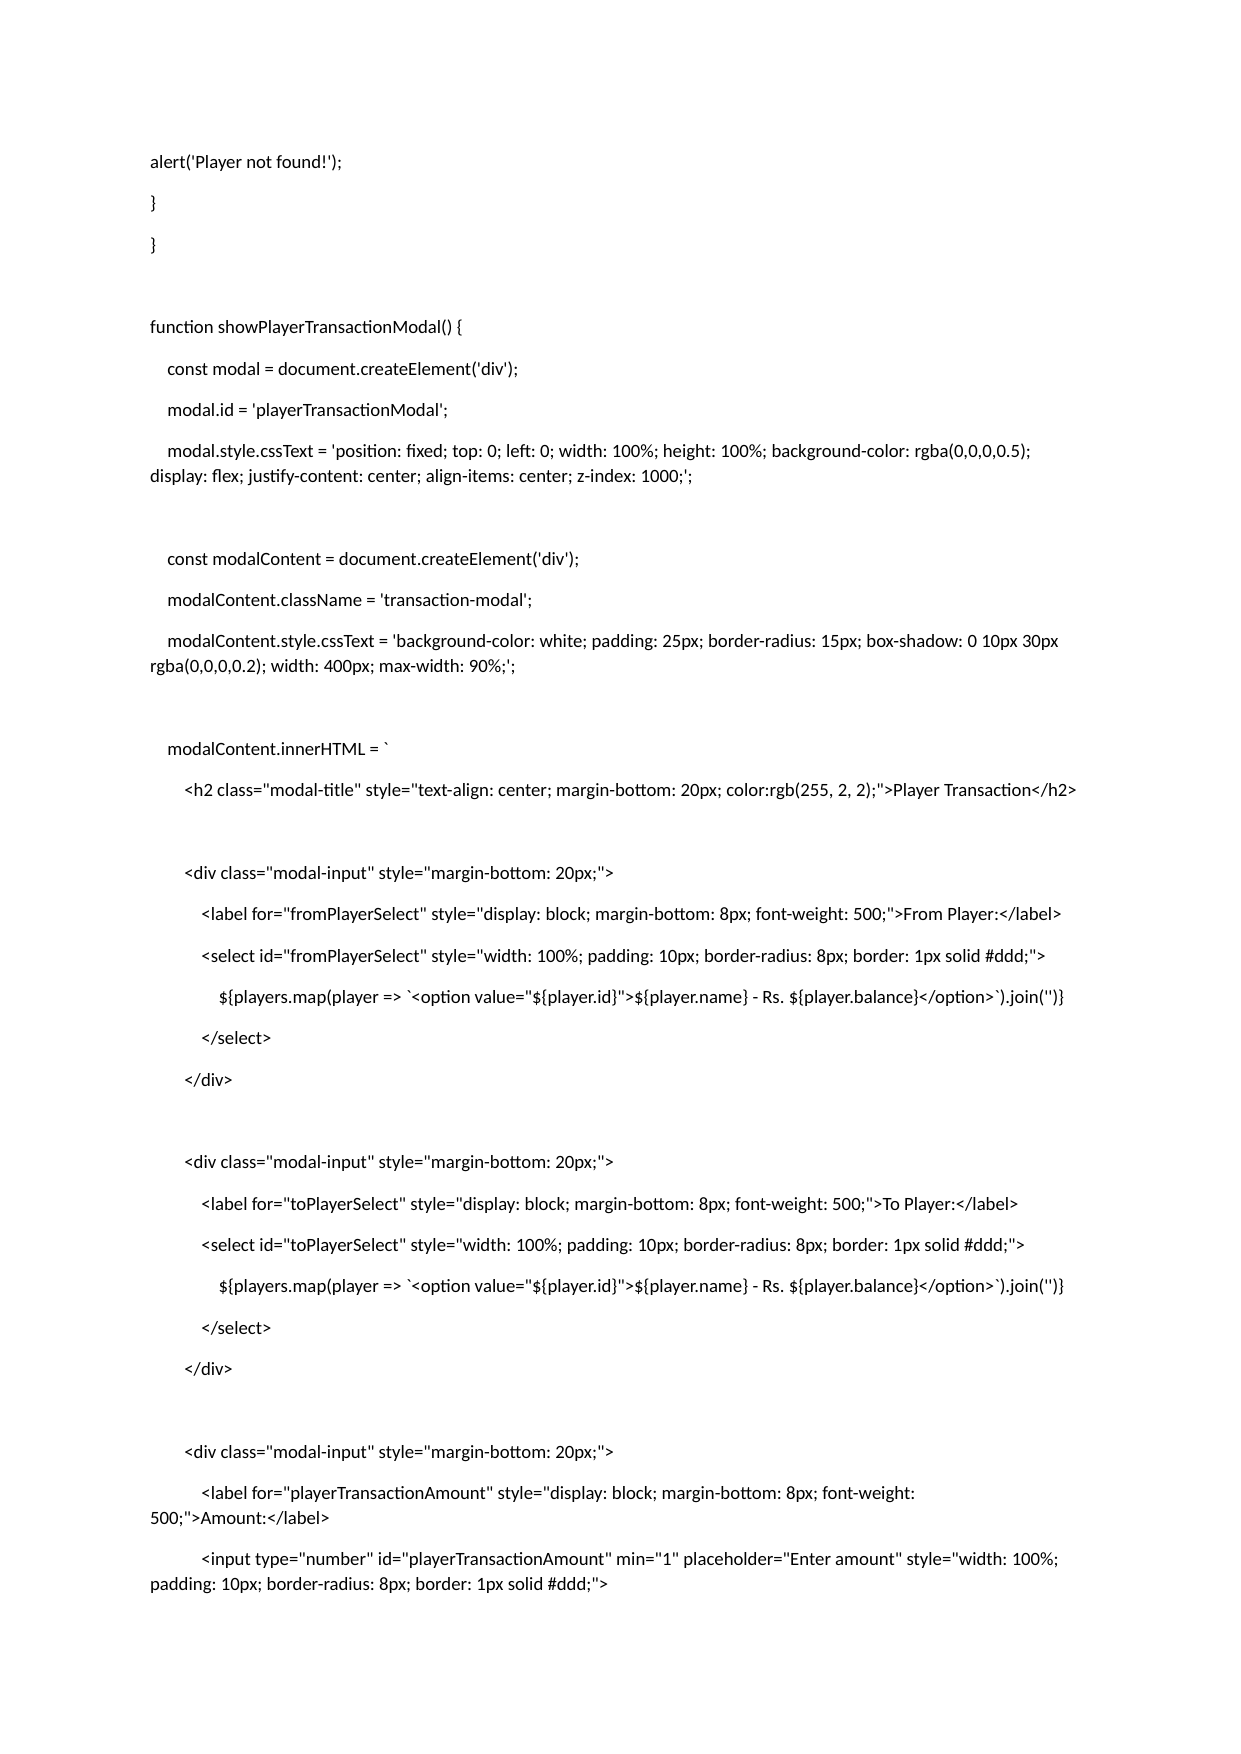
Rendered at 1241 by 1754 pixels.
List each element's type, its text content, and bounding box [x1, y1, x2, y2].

text <label for="toPlayerSelect" style="display: block; margin-bottom: 8px; font-weight: 500;">To Player:</label> [150, 1192, 1090, 1215]
text <select id="toPlayerSelect" style="width: 100%; padding: 10px; border-radius: 8px; border: 1px solid #ddd;"> [150, 1233, 1090, 1256]
text ${players.map(player => `<option value="${player.id}">${player.name} - Rs. ${player.balance}</option>`).join('')} [150, 1274, 1090, 1297]
text modal.style.cssText = 'position: fixed; top: 0; left: 0; width: 100%; height: 100%; background-color: rgba(0,0,0,0.5); display: flex; justify-content: center; align-items: center; z-index: 1000;'; [150, 439, 1090, 487]
text <div class="modal-input" style="margin-bottom: 20px;"> [150, 861, 1090, 884]
text <div class="modal-input" style="margin-bottom: 20px;"> [150, 1440, 1090, 1463]
text modalContent.className = 'transaction-modal'; [150, 588, 1090, 611]
text <select id="fromPlayerSelect" style="width: 100%; padding: 10px; border-radius: 8px; border: 1px solid #ddd;"> [150, 944, 1090, 967]
text } [150, 233, 1090, 256]
text alert('Player not found!'); [150, 150, 1090, 173]
text </div> [150, 1068, 1090, 1091]
text <label for="playerTransactionAmount" style="display: block; margin-bottom: 8px; font-weight: 500;">Amount:</label> [150, 1481, 1090, 1529]
text </div> [150, 1357, 1090, 1380]
text const modal = document.createElement('div'); [150, 357, 1090, 380]
text <h2 class="modal-title" style="text-align: center; margin-bottom: 20px; color:rgb(255, 2, 2);">Player Transaction</h2> [150, 778, 1090, 801]
text <label for="fromPlayerSelect" style="display: block; margin-bottom: 8px; font-weight: 500;">From Player:</label> [150, 902, 1090, 925]
text <div class="modal-input" style="margin-bottom: 20px;"> [150, 1151, 1090, 1173]
text const modalContent = document.createElement('div'); [150, 547, 1090, 570]
text modalContent.innerHTML = ` [150, 737, 1090, 760]
text function showPlayerTransactionModal() { [150, 315, 1090, 338]
text modalContent.style.cssText = 'background-color: white; padding: 25px; border-radius: 15px; box-shadow: 0 10px 30px rgba(0,0,0,0.2); width: 400px; max-width: 90%;'; [150, 629, 1090, 677]
text </select> [150, 1026, 1090, 1049]
text ${players.map(player => `<option value="${player.id}">${player.name} - Rs. ${player.balance}</option>`).join('')} [150, 985, 1090, 1008]
text <input type="number" id="playerTransactionAmount" min="1" placeholder="Enter amount" style="width: 100%; padding: 10px; border-radius: 8px; border: 1px solid #ddd;"> [150, 1547, 1090, 1595]
text </select> [150, 1316, 1090, 1339]
text } [150, 191, 1090, 214]
text modal.id = 'playerTransactionModal'; [150, 398, 1090, 421]
